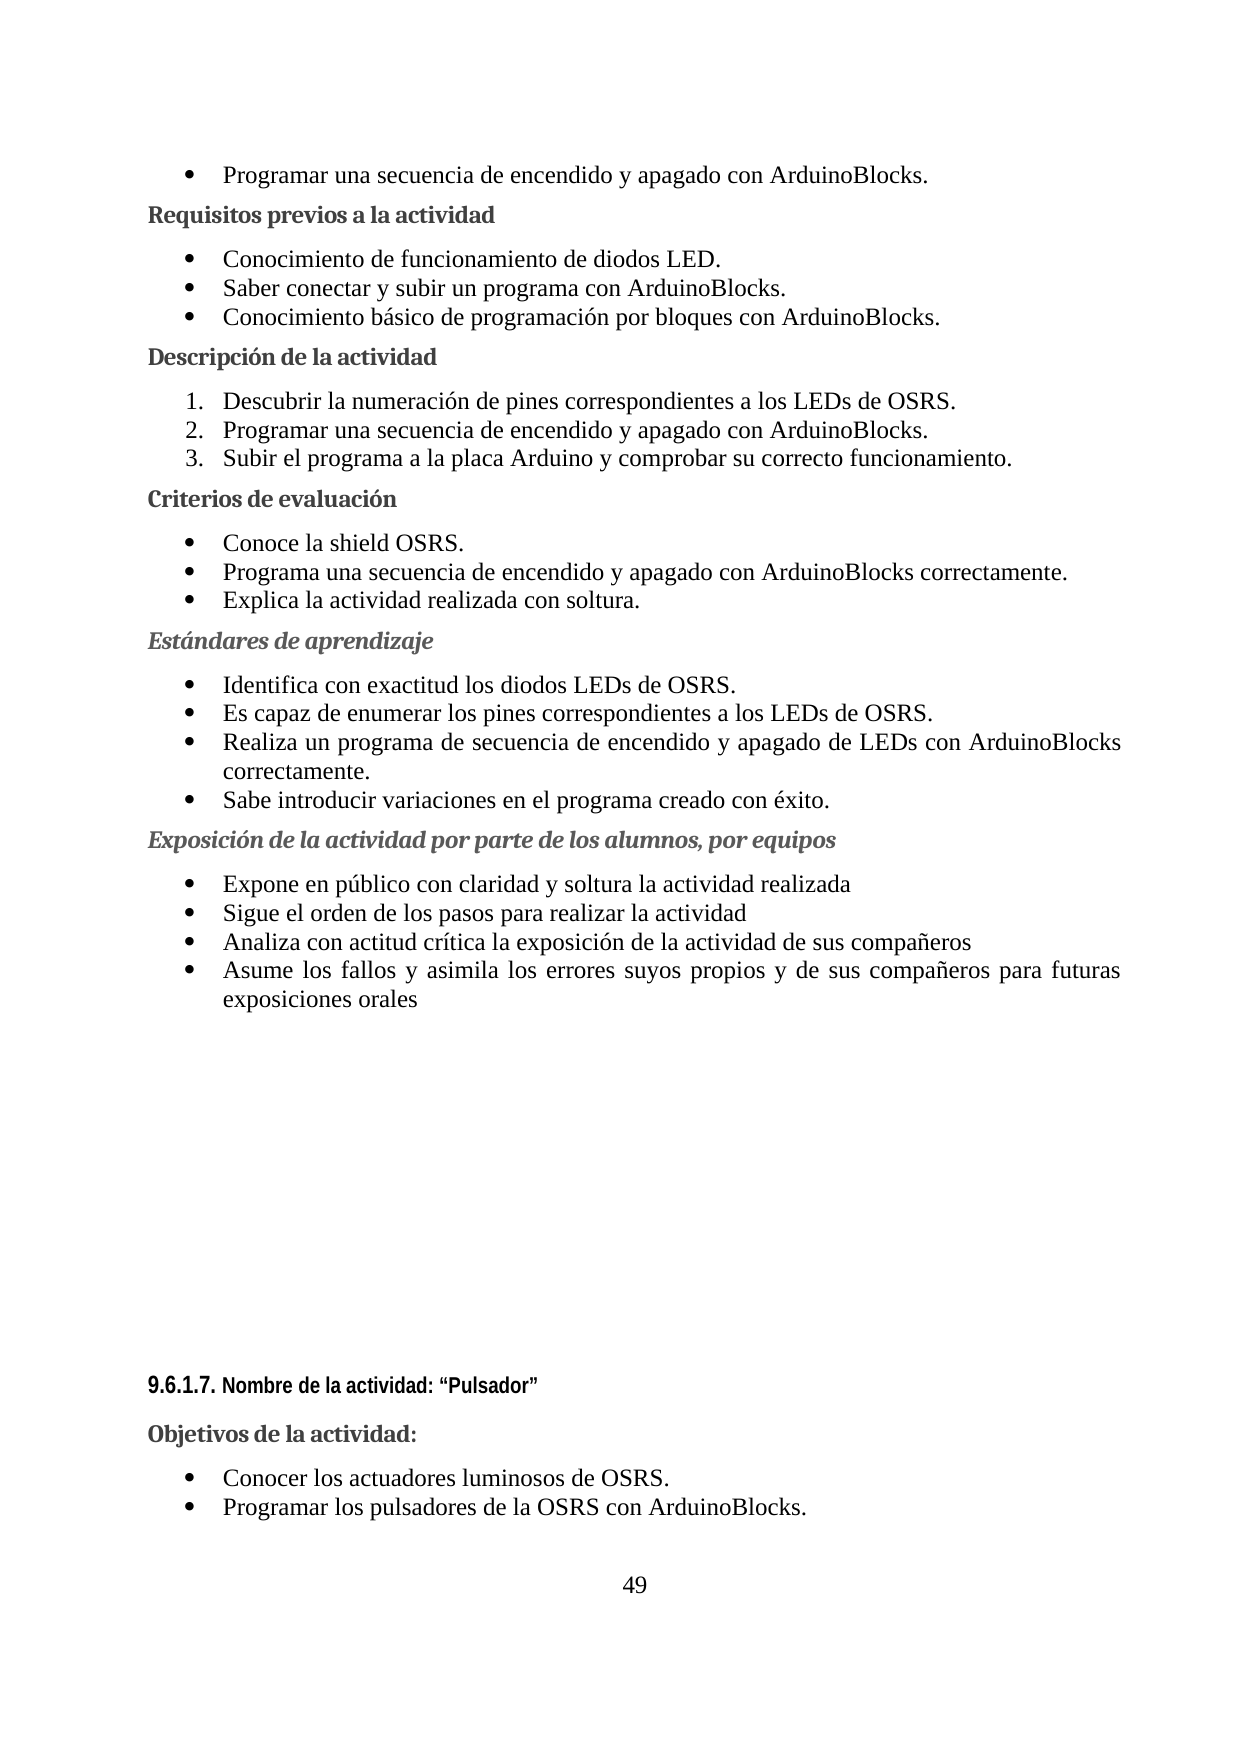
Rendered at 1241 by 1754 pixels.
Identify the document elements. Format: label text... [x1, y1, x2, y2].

text Conoce la shield OSRS. [185, 528, 1122, 557]
text Expone en público con claridad y soltura la actividad realizada [185, 869, 1122, 898]
subtitle Objetivos de la actividad: [148, 1420, 1122, 1449]
list Subir el programa a la placa Arduino y comprobar su correcto funcionamiento. [185, 443, 1122, 472]
text Sigue el orden de los pasos para realizar la actividad [185, 898, 1122, 927]
text Conocimiento básico de programación por bloques con ArduinoBlocks. [185, 302, 1122, 330]
subtitle Criterios de evaluación [148, 485, 1122, 513]
text Sabe introducir variaciones en el programa creado con éxito. [185, 785, 1122, 813]
text Realiza un programa de secuencia de encendido y apagado de LEDs con ArduinoBlocks correctamente. [185, 727, 1122, 785]
subtitle Estándares de aprendizaje [148, 627, 1122, 655]
text Es capaz de enumerar los pines correspondientes a los LEDs de OSRS. [185, 698, 1122, 727]
subtitle Requisitos previos a la actividad [148, 201, 1122, 230]
text Asume los fallos y asimila los errores suyos propios y de sus compañeros para futuras exposiciones orales [185, 955, 1122, 1013]
text Conocer los actuadores luminosos de OSRS. [185, 1463, 1122, 1492]
list Programar una secuencia de encendido y apagado con ArduinoBlocks. [185, 415, 1122, 443]
text Conocimiento de funcionamiento de diodos LED. [185, 244, 1122, 273]
text Programar los pulsadores de la OSRS con ArduinoBlocks. [185, 1492, 1122, 1521]
subtitle Exposición de la actividad por parte de los alumnos, por equipos [148, 826, 1122, 855]
list Descubrir la numeración de pines correspondientes a los LEDs de OSRS. [185, 386, 1122, 415]
text Programar una secuencia de encendido y apagado con ArduinoBlocks. [185, 160, 1122, 188]
text Programa una secuencia de encendido y apagado con ArduinoBlocks correctamente. [185, 557, 1122, 585]
subtitle Descripción de la actividad [148, 343, 1122, 372]
text Explica la actividad realizada con soltura. [185, 585, 1122, 614]
text Saber conectar y subir un programa con ArduinoBlocks. [185, 273, 1122, 302]
text Identifica con exactitud los diodos LEDs de OSRS. [185, 670, 1122, 698]
text Analiza con actitud crítica la exposición de la actividad de sus compañeros [185, 927, 1122, 955]
subtitle Nombre de la actividad: “Pulsador” [148, 1370, 1122, 1399]
